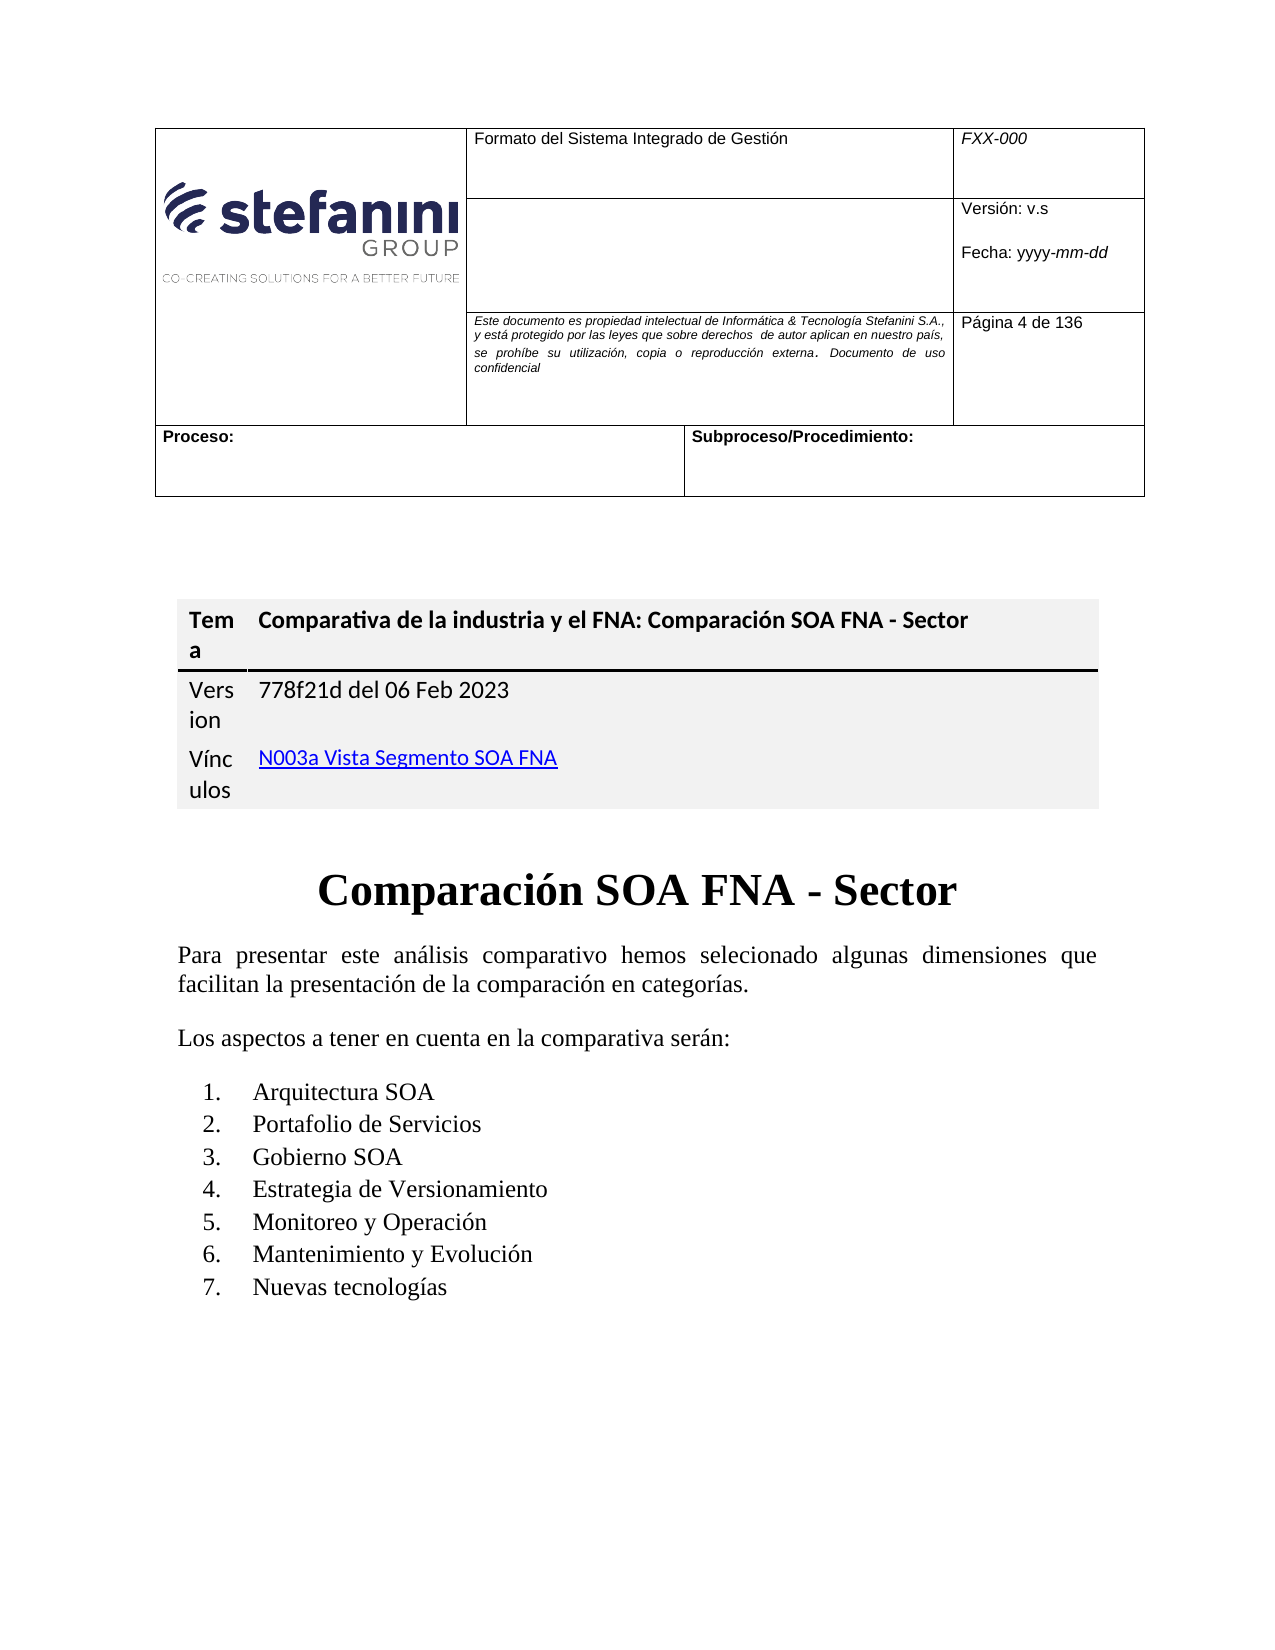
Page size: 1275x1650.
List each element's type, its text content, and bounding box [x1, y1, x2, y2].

list Mantenimiento y Evolución [202, 1239, 1098, 1268]
text Para presentar este análisis comparativo hemos selecionado algunas dimensiones que facilitan la presentación de la comparación en categorías. [177, 941, 1098, 998]
list Monitoreo y Operación [202, 1207, 1098, 1236]
table_header Tema [178, 600, 247, 669]
list Gobierno SOA [202, 1142, 1098, 1171]
list Nuevas tecnologías [202, 1272, 1098, 1301]
subtitle Comparación SOA FNA - Sector [177, 863, 1098, 916]
list Portafolio de Servicios [202, 1109, 1098, 1138]
table_header Comparativa de la industria y el FNA: Comparación SOA FNA - Sector [248, 600, 1098, 669]
list Arquitectura SOA [202, 1077, 1098, 1106]
text Los aspectos a tener en cuenta en la comparativa serán: [177, 1023, 1098, 1052]
table_cell N003a Vista Segmento SOA FNA [248, 740, 1098, 808]
table_cell Vínculos [178, 740, 247, 808]
picture [162, 182, 460, 286]
table_cell Version [178, 672, 247, 738]
list Estrategia de Versionamiento [202, 1174, 1098, 1203]
table_cell 778f21d del 06 Feb 2023 [248, 672, 1098, 738]
